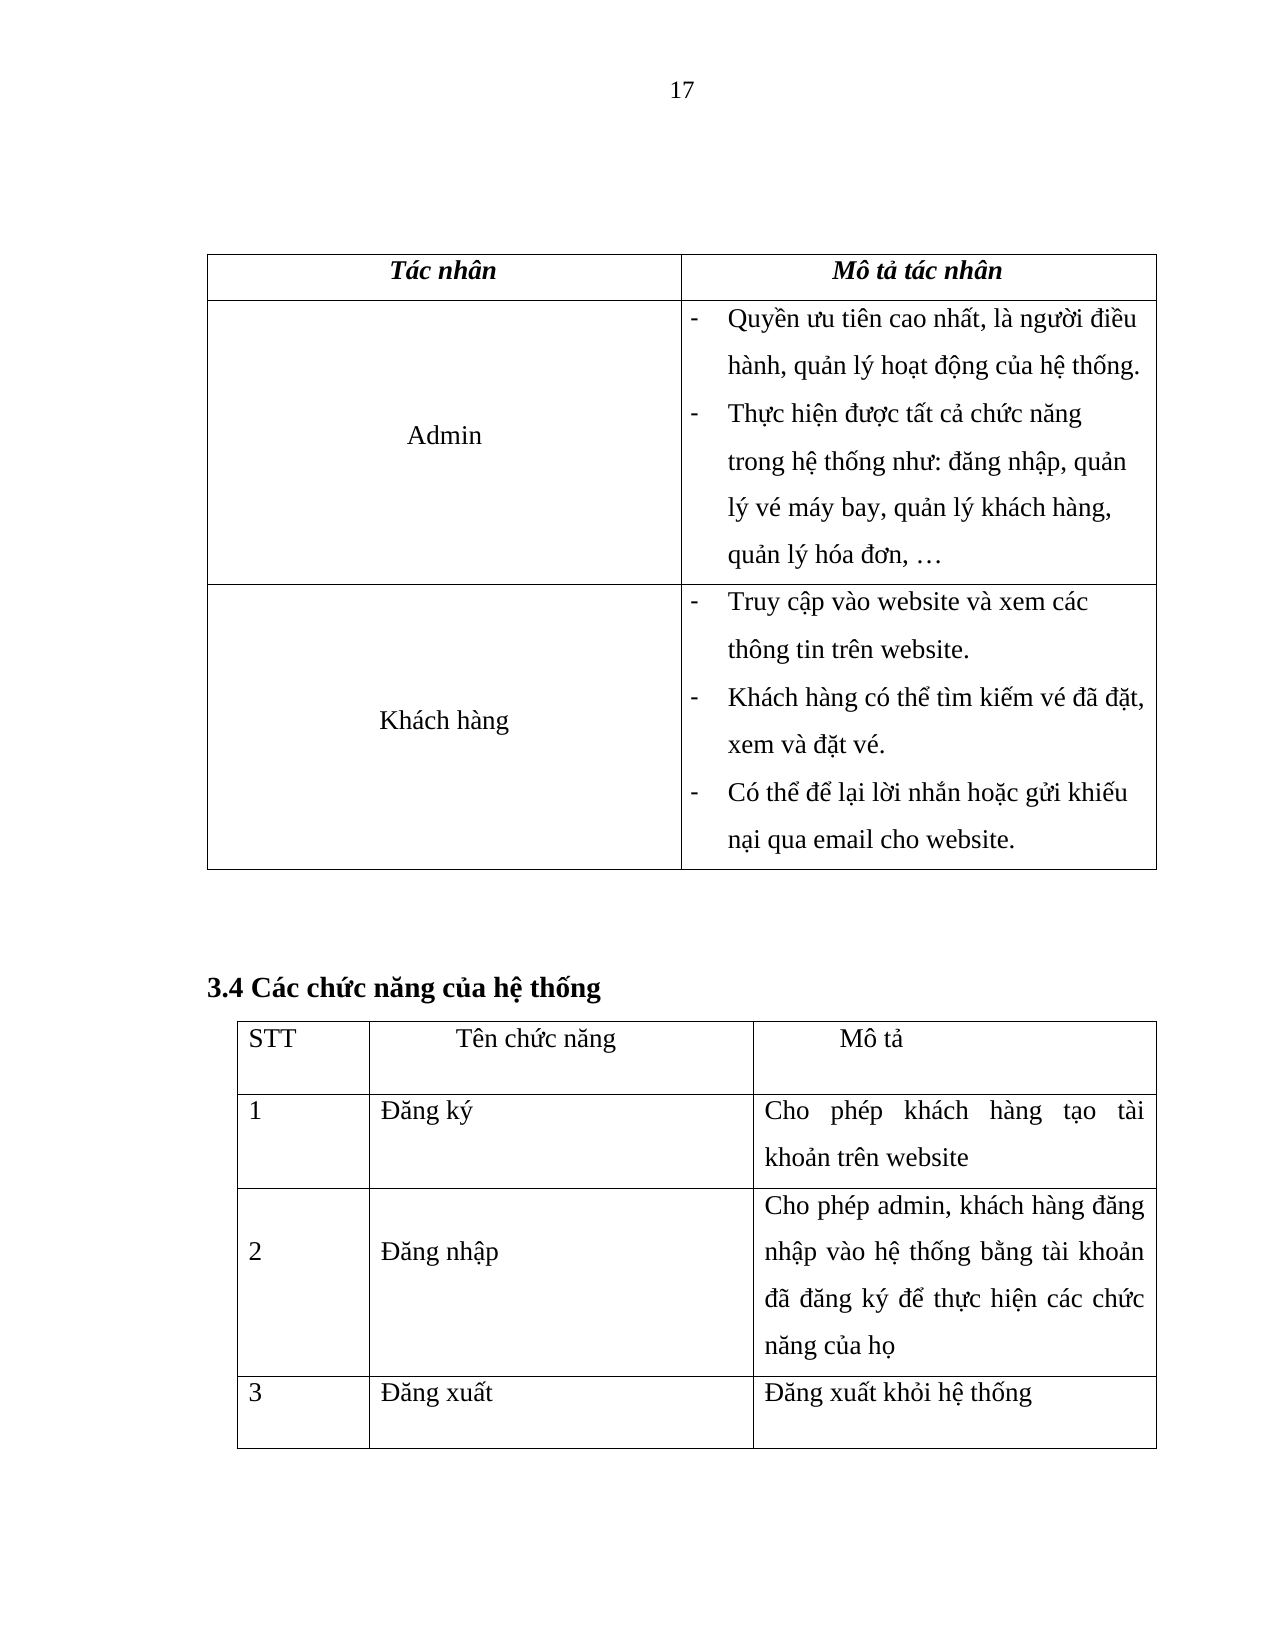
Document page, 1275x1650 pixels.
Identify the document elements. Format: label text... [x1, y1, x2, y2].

table_cell Admin [208, 301, 681, 583]
text 3.4 Các chức năng của hệ thống [207, 971, 1157, 1004]
table_cell Cho phép khách hàng tạo tài khoản trên website [754, 1095, 1156, 1188]
table_header Mô tả tác nhân [682, 255, 1156, 300]
table_cell Cho phép admin, khách hàng đăng nhập vào hệ thống bằng tài khoản đã đăng ký để thực hiện các chức năng của họ [754, 1189, 1156, 1376]
table_cell Đăng ký [370, 1095, 753, 1188]
table_cell 1 [238, 1095, 369, 1188]
table_header Tên chức năng [370, 1022, 753, 1093]
table_cell 2 [238, 1189, 369, 1376]
table_cell Đăng nhập [370, 1189, 753, 1376]
table_cell 3 [238, 1377, 369, 1448]
table_cell Khách hàng [208, 585, 681, 869]
table_cell Quyền ưu tiên cao nhất, là người điều hành, quản lý hoạt động của hệ thống. Thực hiện được tất cả chức năng trong hệ thống như: đăng nhập, quản lý vé máy bay, quản lý khách hàng, quản lý hóa đơn, … [682, 301, 1156, 583]
table_cell Đăng xuất [370, 1377, 753, 1448]
table_cell Đăng xuất khỏi hệ thống [754, 1377, 1156, 1448]
table_cell Truy cập vào website và xem các thông tin trên website. Khách hàng có thể tìm kiếm vé đã đặt, xem và đặt vé. Có thể để lại lời nhắn hoặc gửi khiếu nại qua email cho website. [682, 585, 1156, 869]
table_header Mô tả [754, 1022, 1156, 1093]
table_header STT [238, 1022, 369, 1093]
table_header Tác nhân [208, 255, 681, 300]
